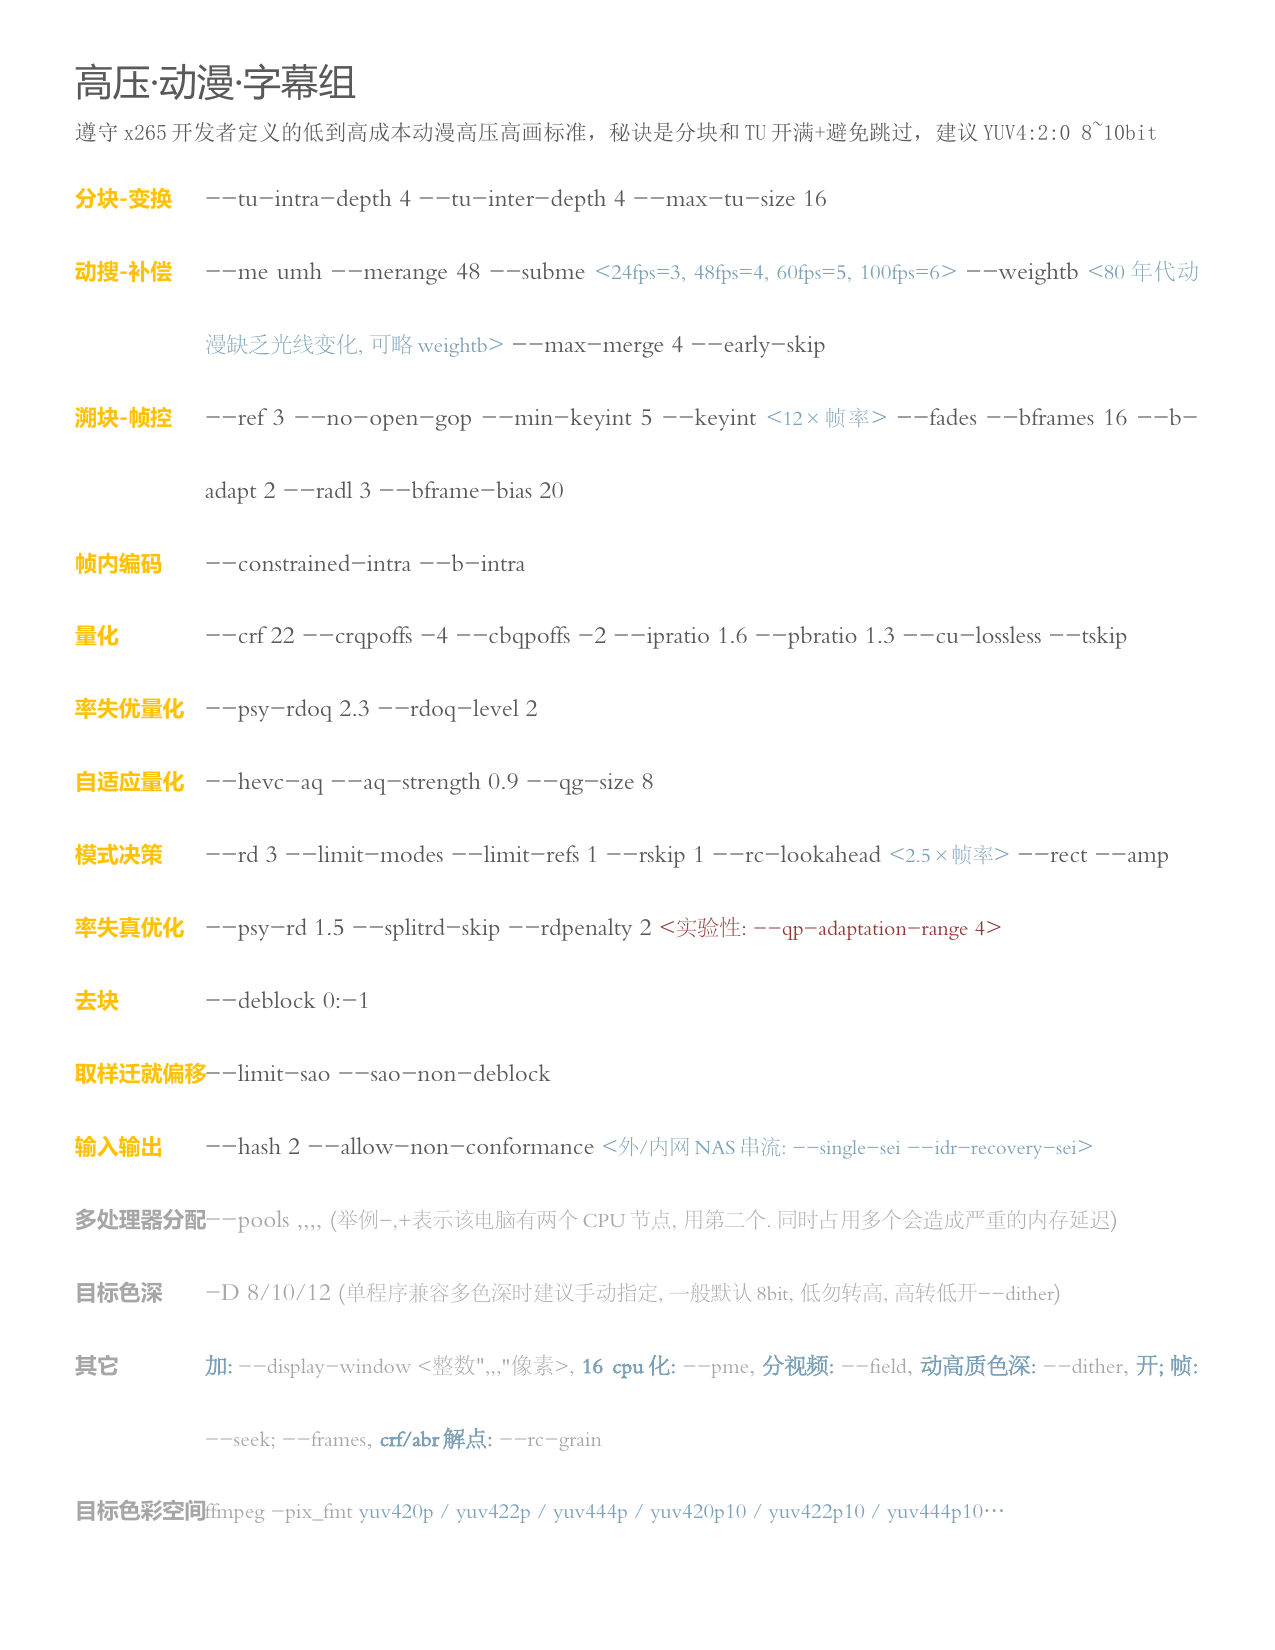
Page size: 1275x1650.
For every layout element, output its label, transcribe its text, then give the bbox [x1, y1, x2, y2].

text 遵守x265开发者定义的低到高成本动漫高压高画标准，秘诀是分块和TU开满+避免跳过，建议YUV4:2:0 8~10bit [75, 114, 1200, 148]
subtitle 高压·动漫·字幕组 [75, 46, 1200, 114]
